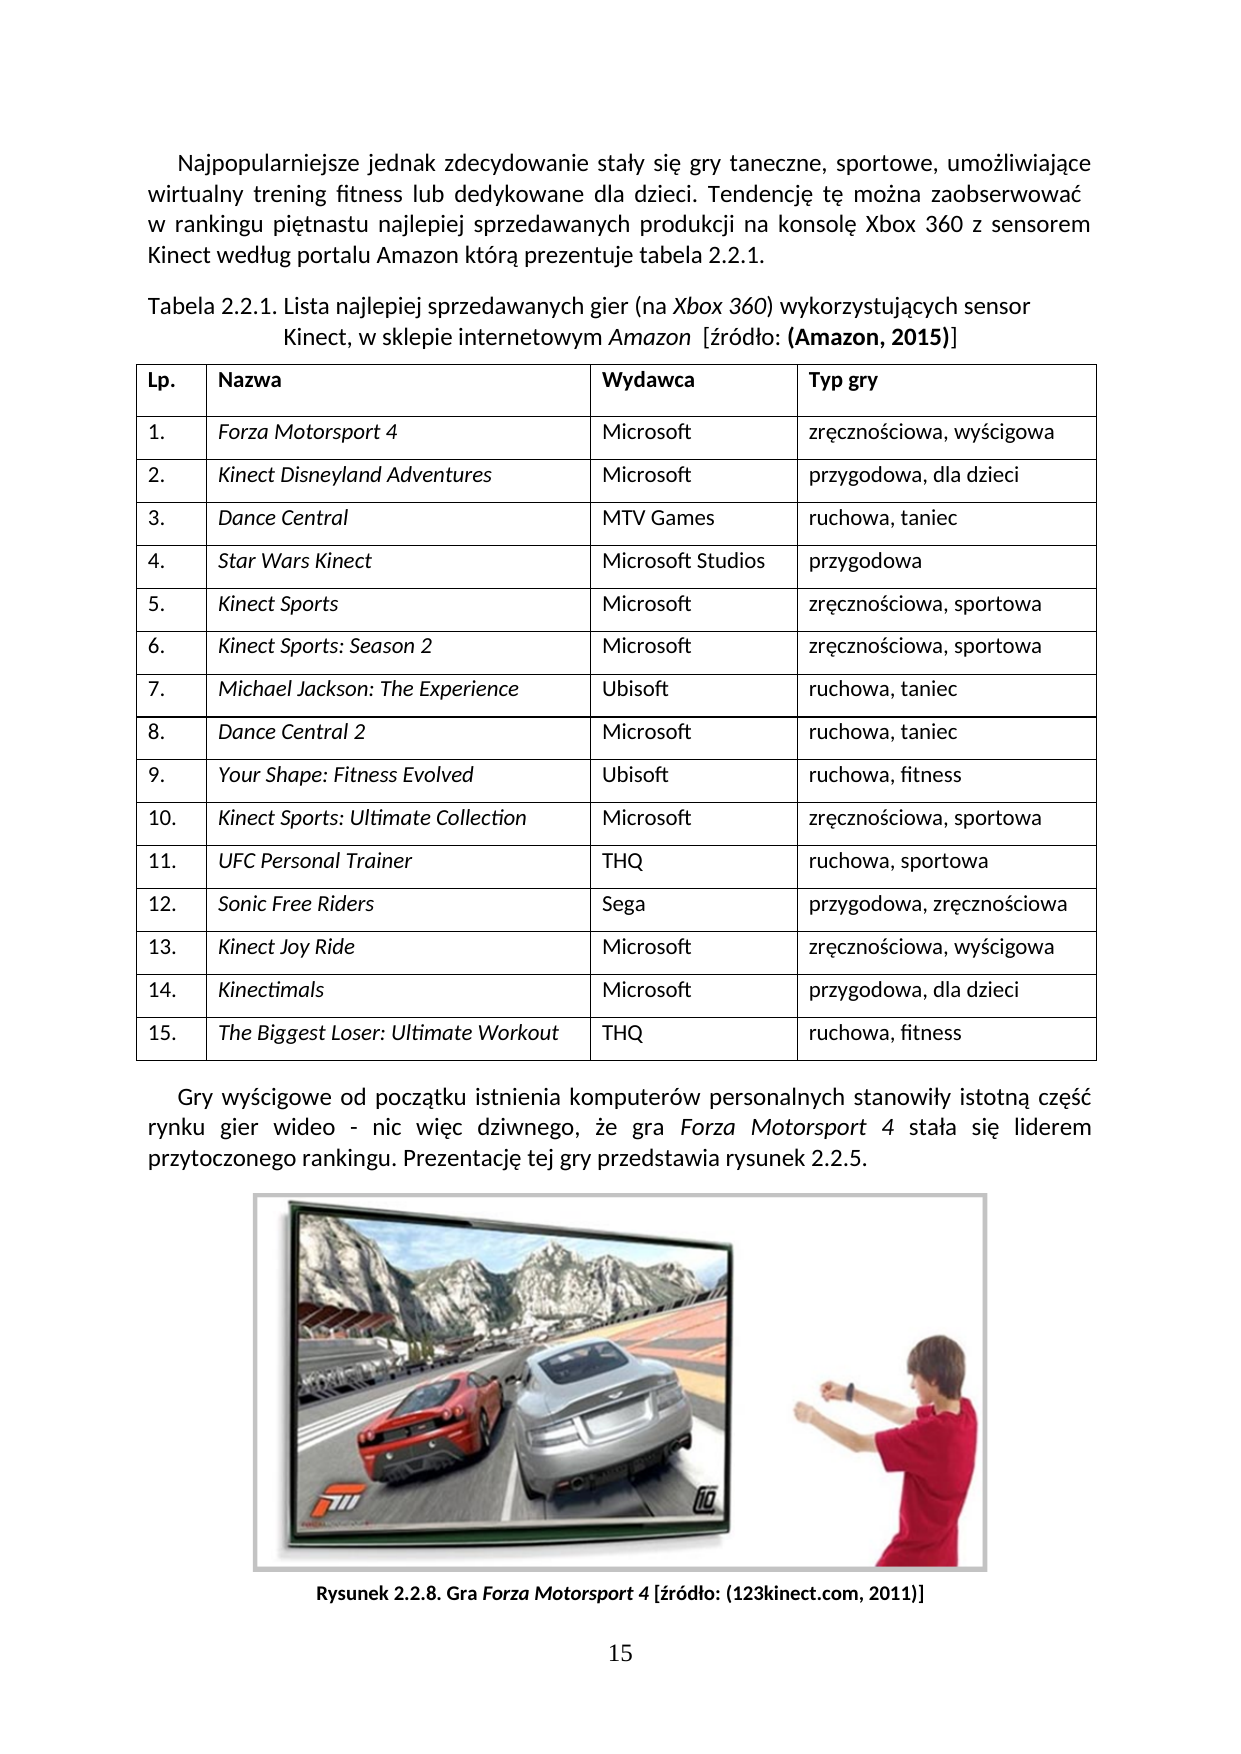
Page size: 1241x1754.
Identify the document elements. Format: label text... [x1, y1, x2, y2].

table_cell Kinect Joy Ride [207, 932, 590, 974]
table_cell Microsoft [591, 632, 797, 673]
table_cell 3. [137, 503, 206, 545]
table_cell 10. [137, 803, 206, 845]
table_cell zręcznościowa, sportowa [798, 803, 1096, 845]
text Najpopularniejsze jednak zdecydowanie stały się gry taneczne, sportowe, umożliwiające wirtualny trening fitness lub dedykowane dla dzieci. Tendencję tę można zaobserwować w rankingu piętnastu najlepiej sprzedawanych produkcji na konsolę Xbox 360 z sensorem Kinect według portalu Amazon którą prezentuje tabela 2.2.1. [148, 148, 1093, 270]
table_cell Star Wars Kinect [207, 546, 590, 588]
table_cell przygodowa, dla dzieci [798, 975, 1096, 1017]
table_cell Your Shape: Fitness Evolved [207, 760, 590, 802]
table_cell Dance Central [207, 503, 590, 545]
text Tabela 2.2.1. Lista najlepiej sprzedawanych gier (na Xbox 360) wykorzystujących sensor Kinect, w sklepie internetowym Amazon [źródło: ] [148, 291, 1093, 352]
table_cell Microsoft [591, 718, 797, 759]
table_cell Microsoft [591, 803, 797, 845]
table_cell Kinect Disneyland Adventures [207, 460, 590, 502]
table_cell 13. [137, 932, 206, 974]
table_cell ruchowa, taniec [798, 503, 1096, 545]
table_cell Microsoft [591, 975, 797, 1017]
table_cell Ubisoft [591, 760, 797, 802]
text Rysunek 2.2.5. Gra Forza Motorsport 4 [źródło: ] [148, 1580, 1093, 1605]
table_cell przygodowa, zręcznościowa [798, 889, 1096, 931]
table_cell THQ [591, 846, 797, 888]
table_cell Kinect Sports: Season 2 [207, 632, 590, 673]
table_cell Dance Central 2 [207, 718, 590, 759]
table_cell 1. [137, 417, 206, 459]
table_cell UFC Personal Trainer [207, 846, 590, 888]
table_cell 15. [137, 1018, 206, 1060]
table_cell 11. [137, 846, 206, 888]
table_cell The Biggest Loser: Ultimate Workout [207, 1018, 590, 1060]
table_cell 6. [137, 632, 206, 673]
table_cell Microsoft [591, 460, 797, 502]
table_cell zręcznościowa, sportowa [798, 589, 1096, 631]
table_cell zręcznościowa, wyścigowa [798, 932, 1096, 974]
table_header Typ gry [798, 365, 1096, 416]
table_header Nazwa [207, 365, 590, 416]
table_cell Kinectimals [207, 975, 590, 1017]
table_cell 7. [137, 675, 206, 716]
table_cell THQ [591, 1018, 797, 1060]
table_cell ruchowa, taniec [798, 718, 1096, 759]
table_cell 8. [137, 718, 206, 759]
table_cell 9. [137, 760, 206, 802]
table_cell przygodowa [798, 546, 1096, 588]
table_cell ruchowa, fitness [798, 1018, 1096, 1060]
table_cell Michael Jackson: The Experience [207, 675, 590, 716]
table_cell przygodowa, dla dzieci [798, 460, 1096, 502]
table_cell zręcznościowa, sportowa [798, 632, 1096, 673]
table_cell Sonic Free Riders [207, 889, 590, 931]
table_header Wydawca [591, 365, 797, 416]
table_cell 2. [137, 460, 206, 502]
table_cell Microsoft Studios [591, 546, 797, 588]
table_cell 4. [137, 546, 206, 588]
table_cell Sega [591, 889, 797, 931]
table_cell Ubisoft [591, 675, 797, 716]
table_cell zręcznościowa, wyścigowa [798, 417, 1096, 459]
table_cell Microsoft [591, 589, 797, 631]
table_cell Microsoft [591, 417, 797, 459]
table_cell ruchowa, taniec [798, 675, 1096, 716]
table_cell 14. [137, 975, 206, 1017]
table_header Lp. [137, 365, 206, 416]
table_cell ruchowa, sportowa [798, 846, 1096, 888]
table_cell ruchowa, fitness [798, 760, 1096, 802]
text Gry wyścigowe od początku istnienia komputerów personalnych stanowiły istotną część rynku gier wideo - nic więc dziwnego, że gra Forza Motorsport 4 stała się liderem przytoczonego rankingu. Prezentację tej gry przedstawia rysunek 2.2.5. [148, 1081, 1093, 1173]
table_cell Forza Motorsport 4 [207, 417, 590, 459]
table_cell Kinect Sports: Ultimate Collection [207, 803, 590, 845]
picture [252, 1193, 988, 1572]
table_cell 5. [137, 589, 206, 631]
table_cell Kinect Sports [207, 589, 590, 631]
table_cell MTV Games [591, 503, 797, 545]
table_cell 12. [137, 889, 206, 931]
table_cell Microsoft [591, 932, 797, 974]
